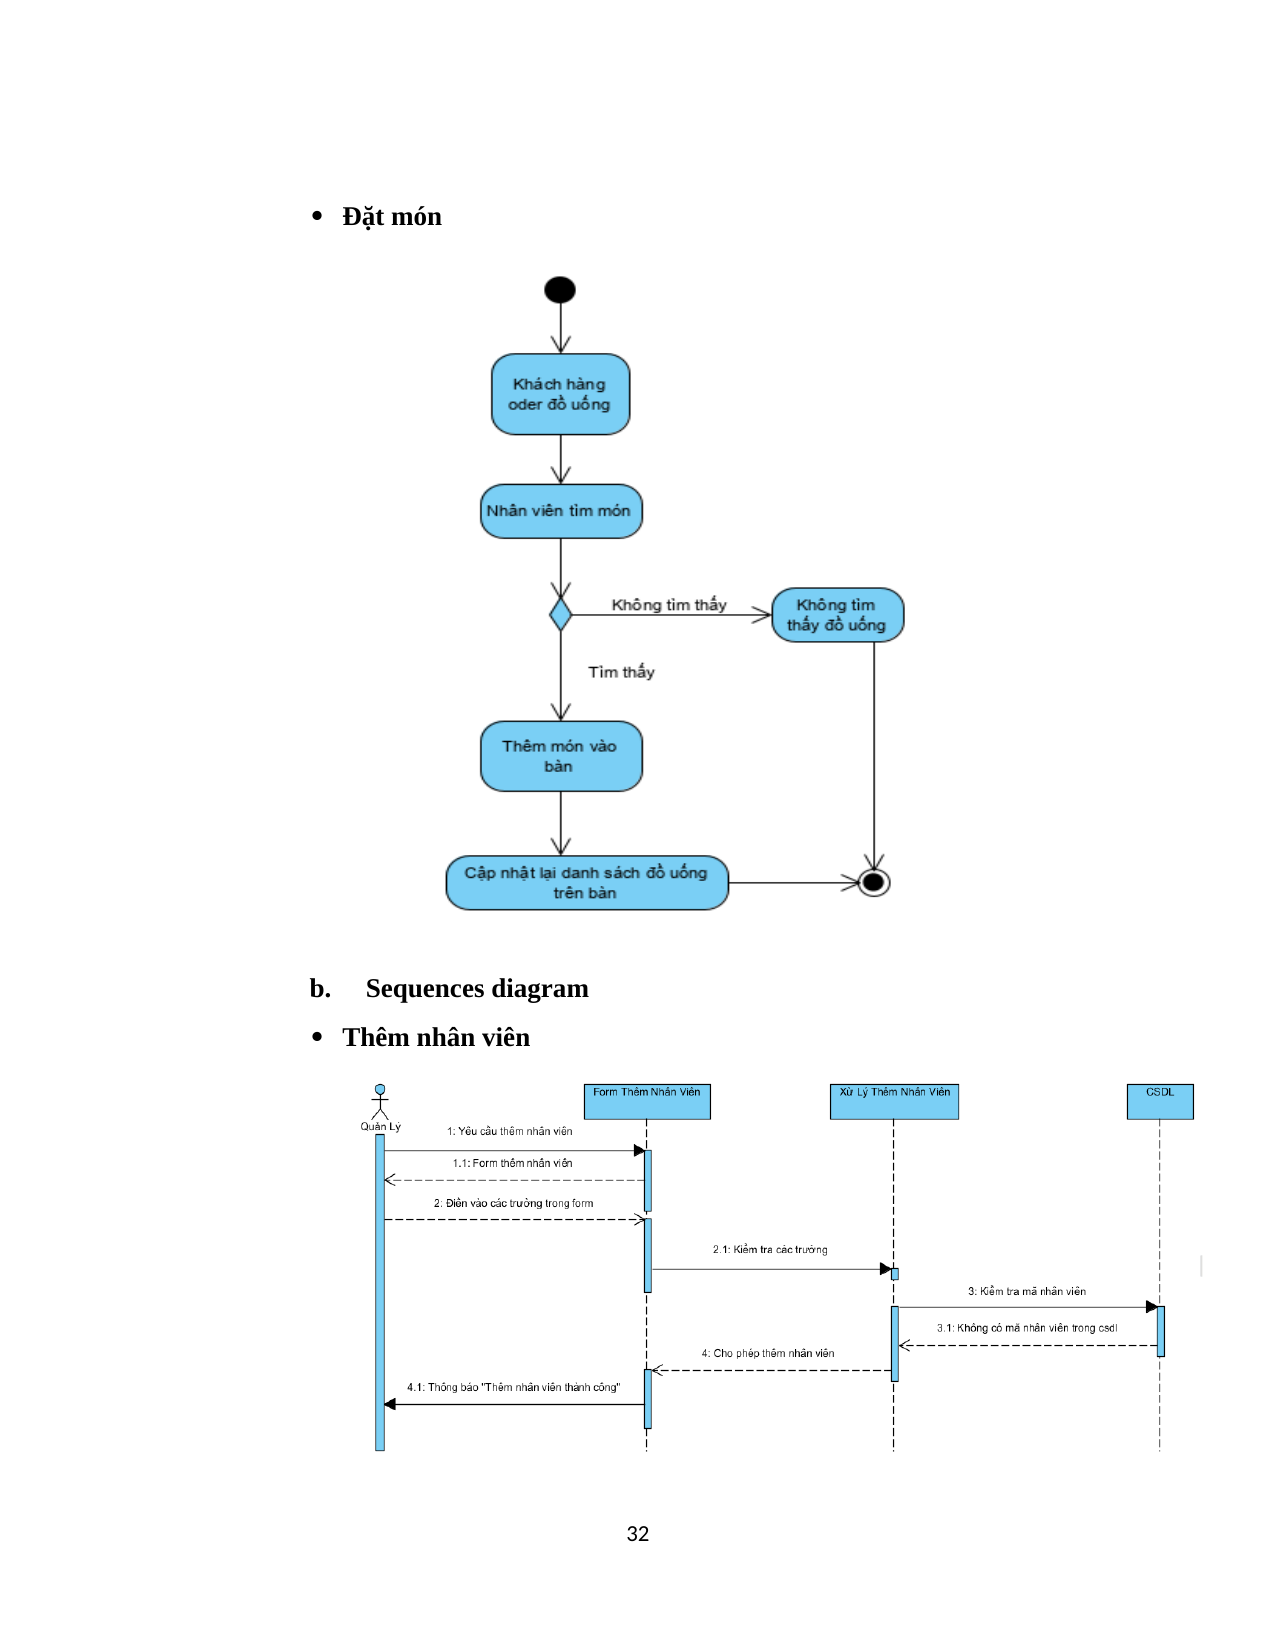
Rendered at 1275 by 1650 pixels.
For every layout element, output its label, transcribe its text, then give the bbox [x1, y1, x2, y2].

picture [342, 1068, 1203, 1461]
list Sequences diagram [309, 972, 1125, 1003]
text Thêm nhân viên [312, 1021, 1125, 1053]
picture [342, 247, 941, 955]
text Đặt món [312, 200, 1125, 232]
